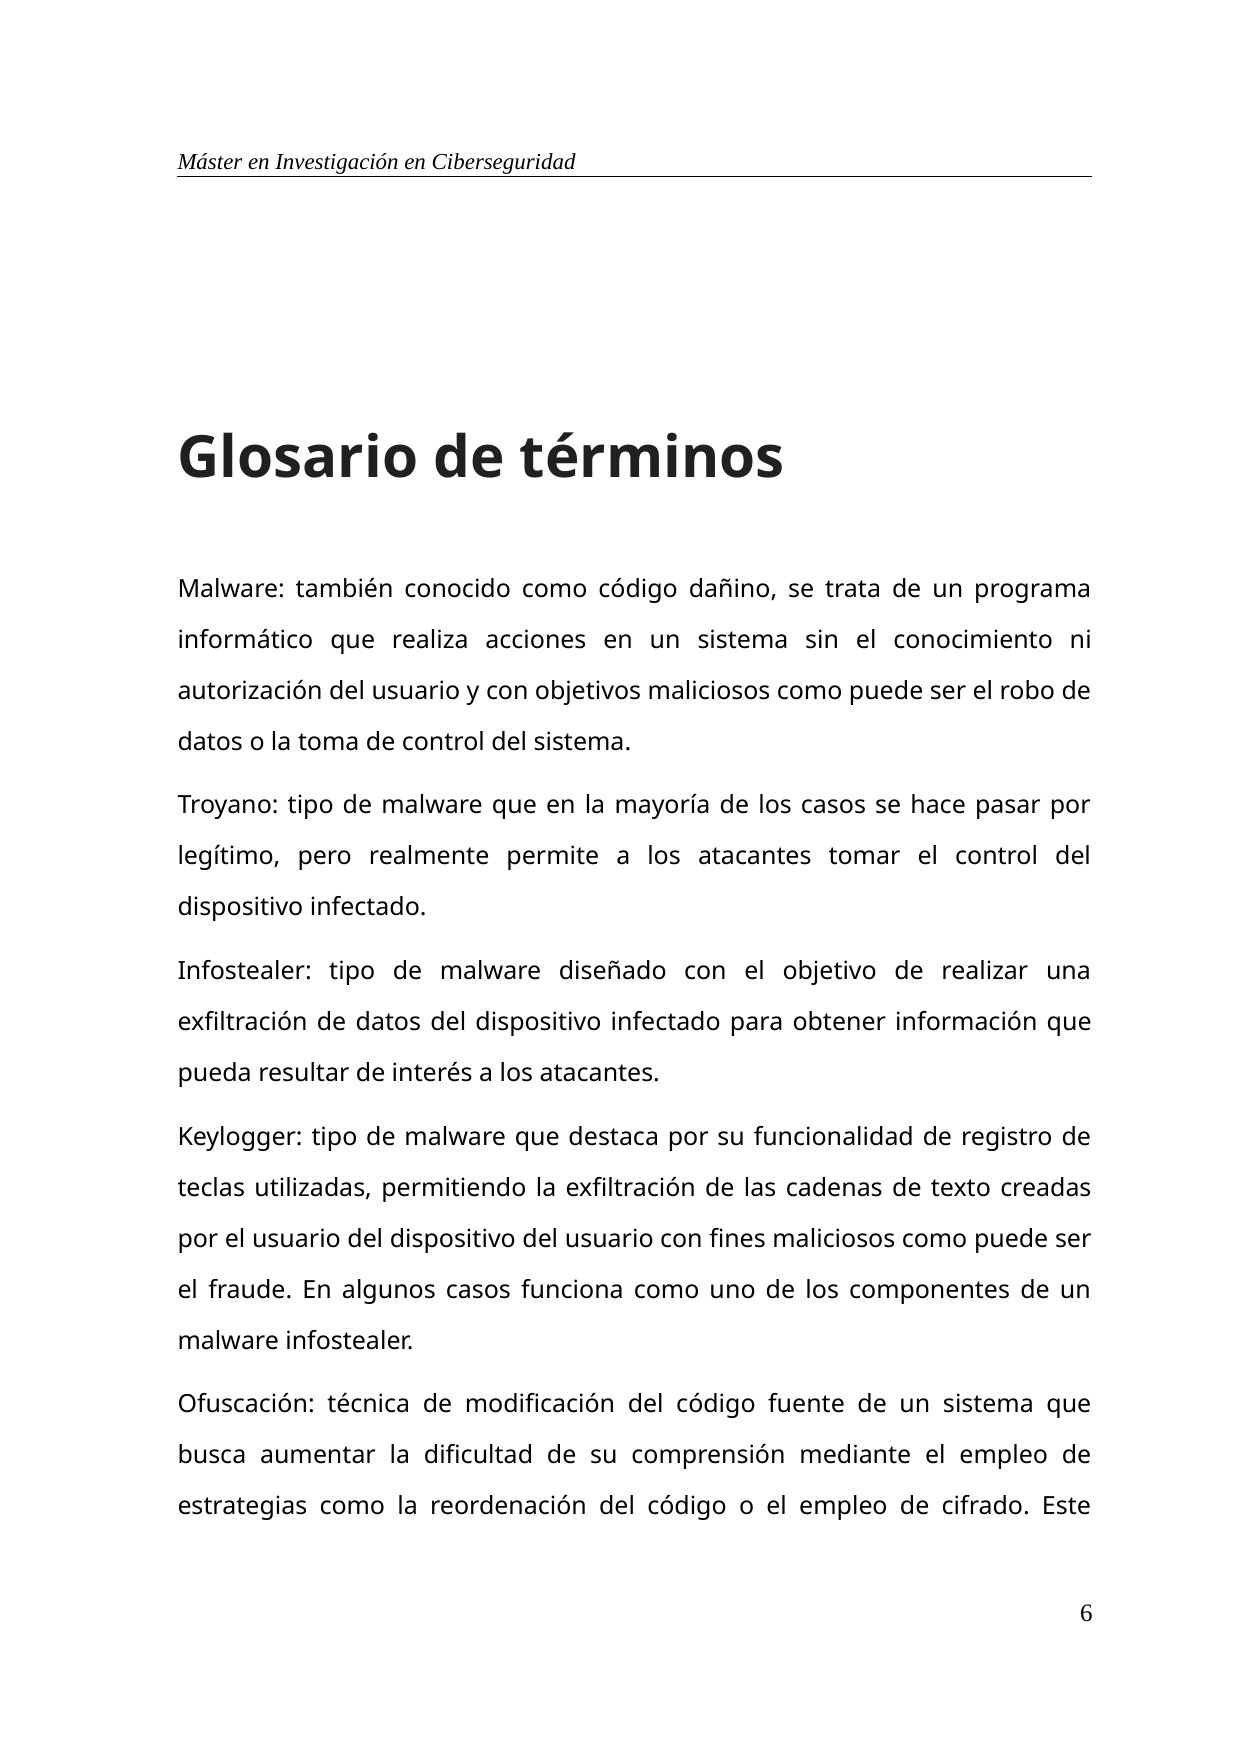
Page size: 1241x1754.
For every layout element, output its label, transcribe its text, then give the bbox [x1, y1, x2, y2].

text Keylogger: tipo de malware que destaca por su funcionalidad de registro de teclas utilizadas, permitiendo la exfiltración de las cadenas de texto creadas por el usuario del dispositivo del usuario con fines maliciosos como puede ser el fraude. En algunos casos funciona como uno de los componentes de un malware infostealer. [177, 1118, 1092, 1356]
text Troyano: tipo de malware que en la mayoría de los casos se hace pasar por legítimo, pero realmente permite a los atacantes tomar el control del dispositivo infectado. [177, 787, 1092, 923]
text Glosario de términos [177, 415, 1092, 494]
text Infostealer: tipo de malware diseñado con el objetivo de realizar una exfiltración de datos del dispositivo infectado para obtener información que pueda resultar de interés a los atacantes. [177, 953, 1092, 1089]
text Malware: también conocido como código dañino, se trata de un programa informático que realiza acciones en un sistema sin el conocimiento ni autorización del usuario y con objetivos maliciosos como puede ser el robo de datos o la toma de control del sistema. [177, 570, 1092, 757]
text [177, 1386, 1092, 1522]
